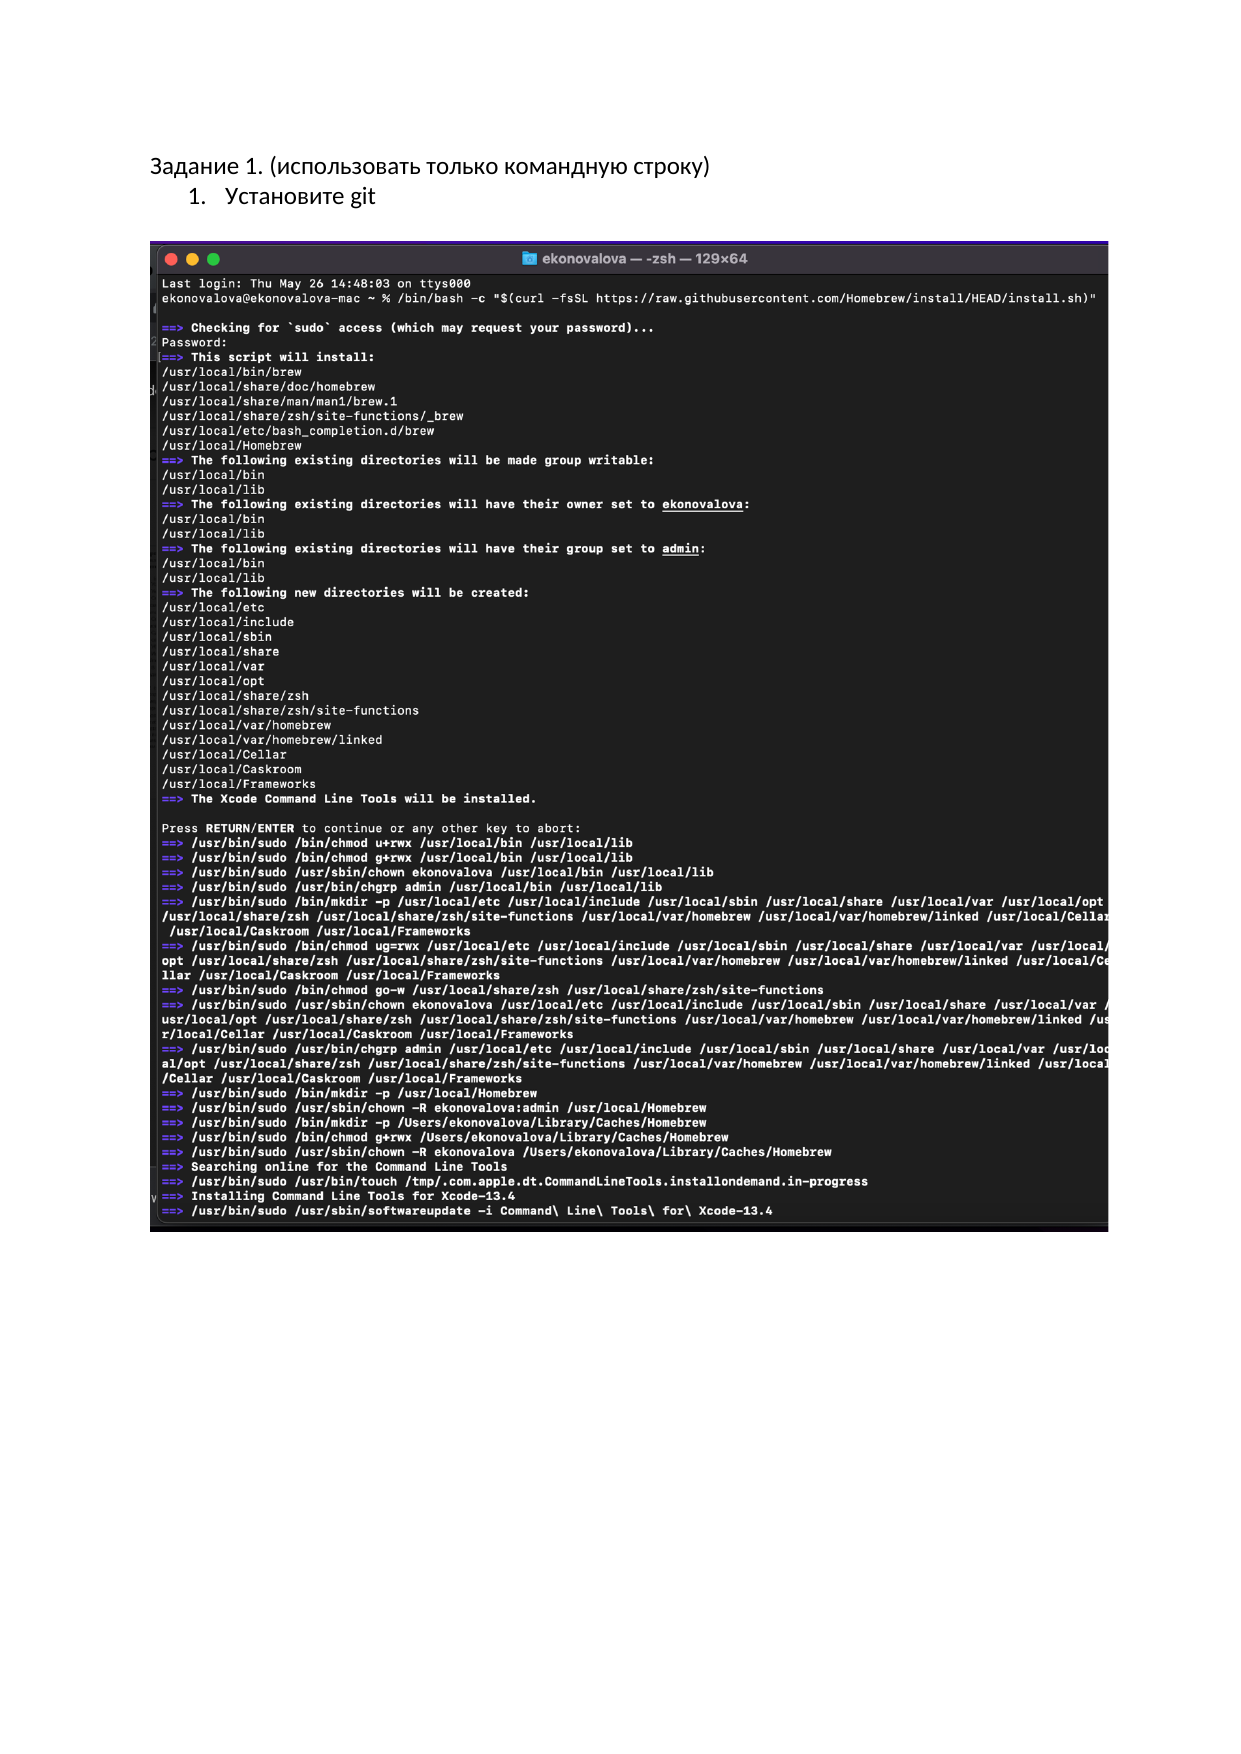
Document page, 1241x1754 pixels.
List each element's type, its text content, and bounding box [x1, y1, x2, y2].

list Установите git [187, 181, 1090, 211]
text Задание 1. (использовать только командную строку) [150, 150, 1090, 181]
picture [150, 241, 1109, 1232]
